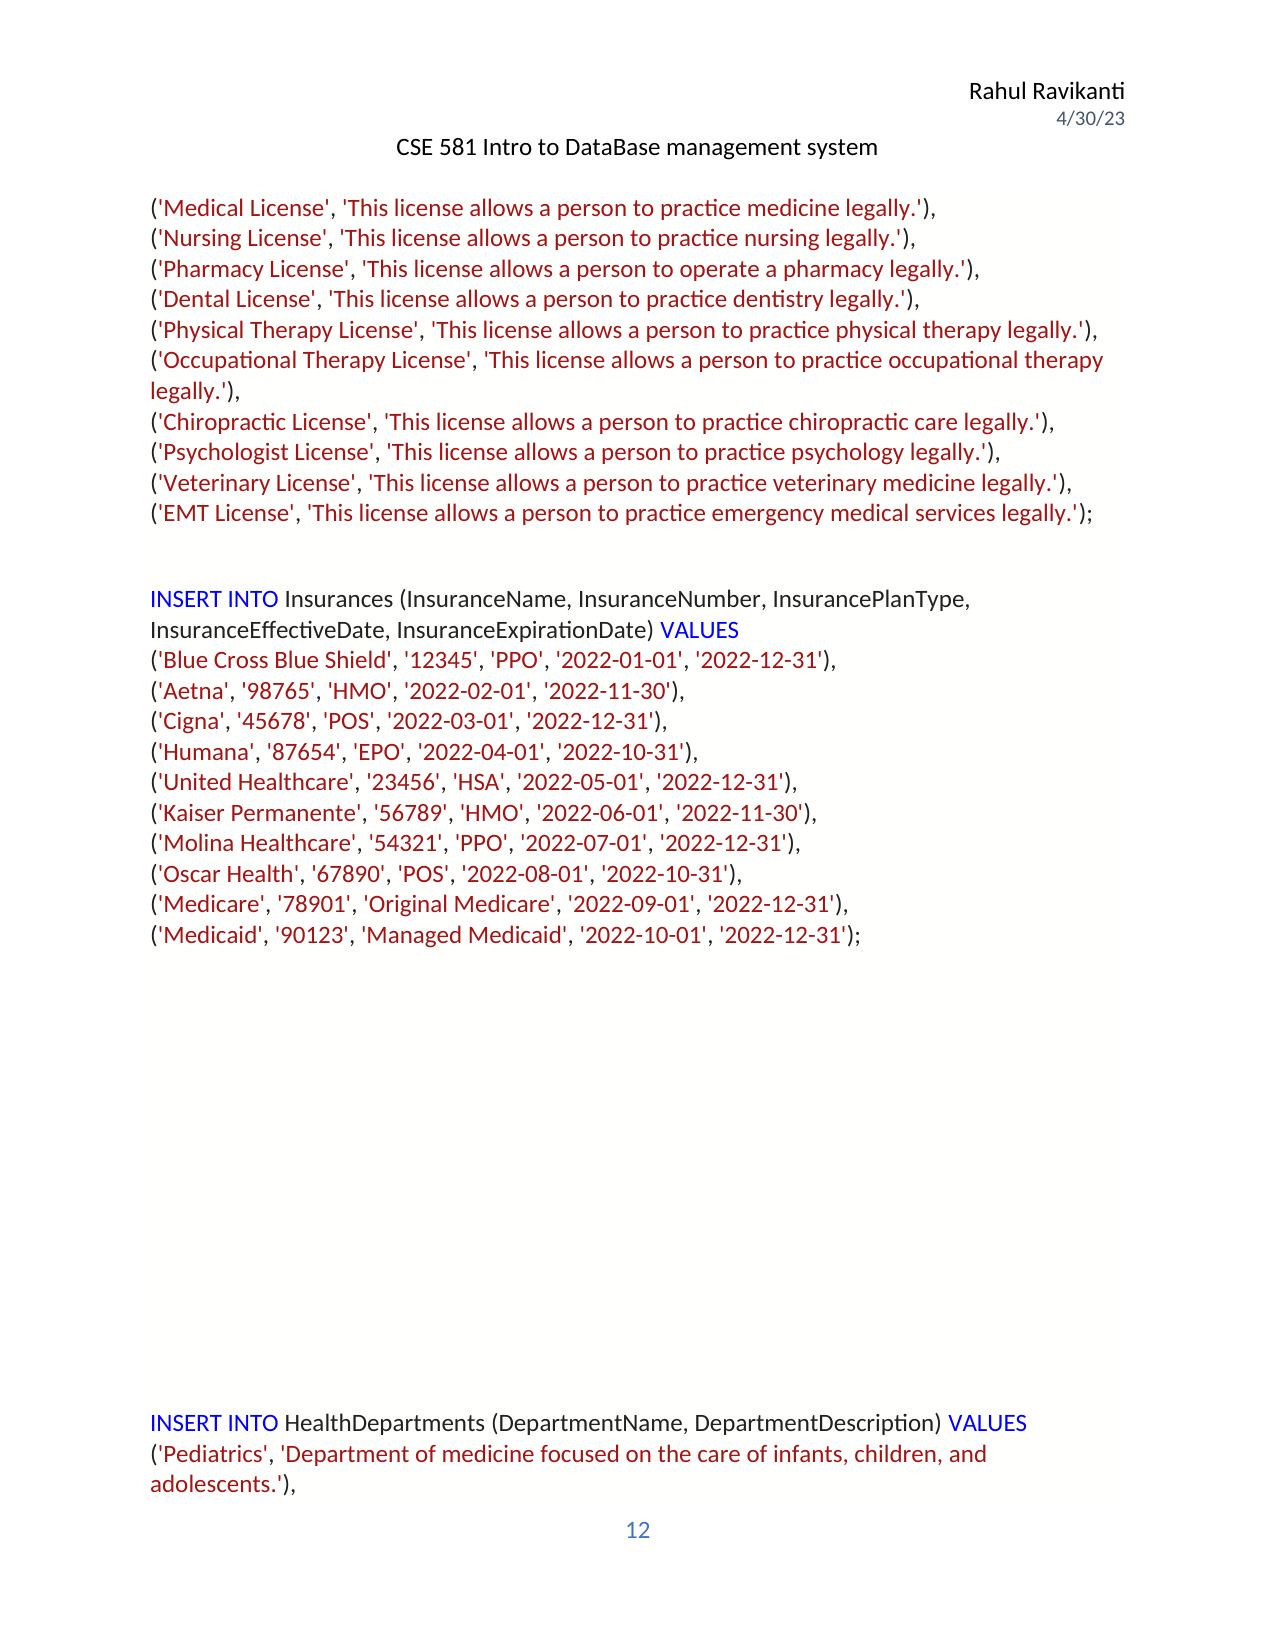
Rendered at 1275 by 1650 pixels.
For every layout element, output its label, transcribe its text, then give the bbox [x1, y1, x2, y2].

text ('Pediatrics', 'Department of medicine focused on the care of infants, children, and adolescents.'), [150, 1438, 1125, 1499]
text ('Psychologist License', 'This license allows a person to practice psychology legally.'), [150, 436, 1125, 467]
text ('Medical License', 'This license allows a person to practice medicine legally.'), [150, 192, 1125, 222]
text ('Molina Healthcare', '54321', 'PPO', '2022-07-01', '2022-12-31'), [150, 827, 1125, 858]
text ('United Healthcare', '23456', 'HSA', '2022-05-01', '2022-12-31'), [150, 766, 1125, 797]
text ('Kaiser Permanente', '56789', 'HMO', '2022-06-01', '2022-11-30'), [150, 797, 1125, 827]
text INSERT INTO HealthDepartments (DepartmentName, DepartmentDescription) VALUES [150, 1407, 1125, 1438]
text ('Veterinary License', 'This license allows a person to practice veterinary medicine legally.'), [150, 467, 1125, 497]
text ('Blue Cross Blue Shield', '12345', 'PPO', '2022-01-01', '2022-12-31'), [150, 644, 1125, 675]
text ('Humana', '87654', 'EPO', '2022-04-01', '2022-10-31'), [150, 736, 1125, 766]
text ('Medicaid', '90123', 'Managed Medicaid', '2022-10-01', '2022-12-31'); [150, 919, 1125, 949]
text ('Occupational Therapy License', 'This license allows a person to practice occupational therapy legally.'), [150, 344, 1125, 406]
text ('Chiropractic License', 'This license allows a person to practice chiropractic care legally.'), [150, 406, 1125, 436]
text ('Physical Therapy License', 'This license allows a person to practice physical therapy legally.'), [150, 314, 1125, 344]
text ('Aetna', '98765', 'HMO', '2022-02-01', '2022-11-30'), [150, 675, 1125, 705]
text INSERT INTO Insurances (InsuranceName, InsuranceNumber, InsurancePlanType, InsuranceEffectiveDate, InsuranceExpirationDate) VALUES [150, 583, 1125, 644]
text ('Medicare', '78901', 'Original Medicare', '2022-09-01', '2022-12-31'), [150, 888, 1125, 919]
text ('Cigna', '45678', 'POS', '2022-03-01', '2022-12-31'), [150, 705, 1125, 736]
text ('EMT License', 'This license allows a person to practice emergency medical services legally.'); [150, 497, 1125, 528]
text ('Dental License', 'This license allows a person to practice dentistry legally.'), [150, 283, 1125, 314]
text ('Pharmacy License', 'This license allows a person to operate a pharmacy legally.'), [150, 253, 1125, 283]
text ('Oscar Health', '67890', 'POS', '2022-08-01', '2022-10-31'), [150, 858, 1125, 888]
text ('Nursing License', 'This license allows a person to practice nursing legally.'), [150, 222, 1125, 253]
